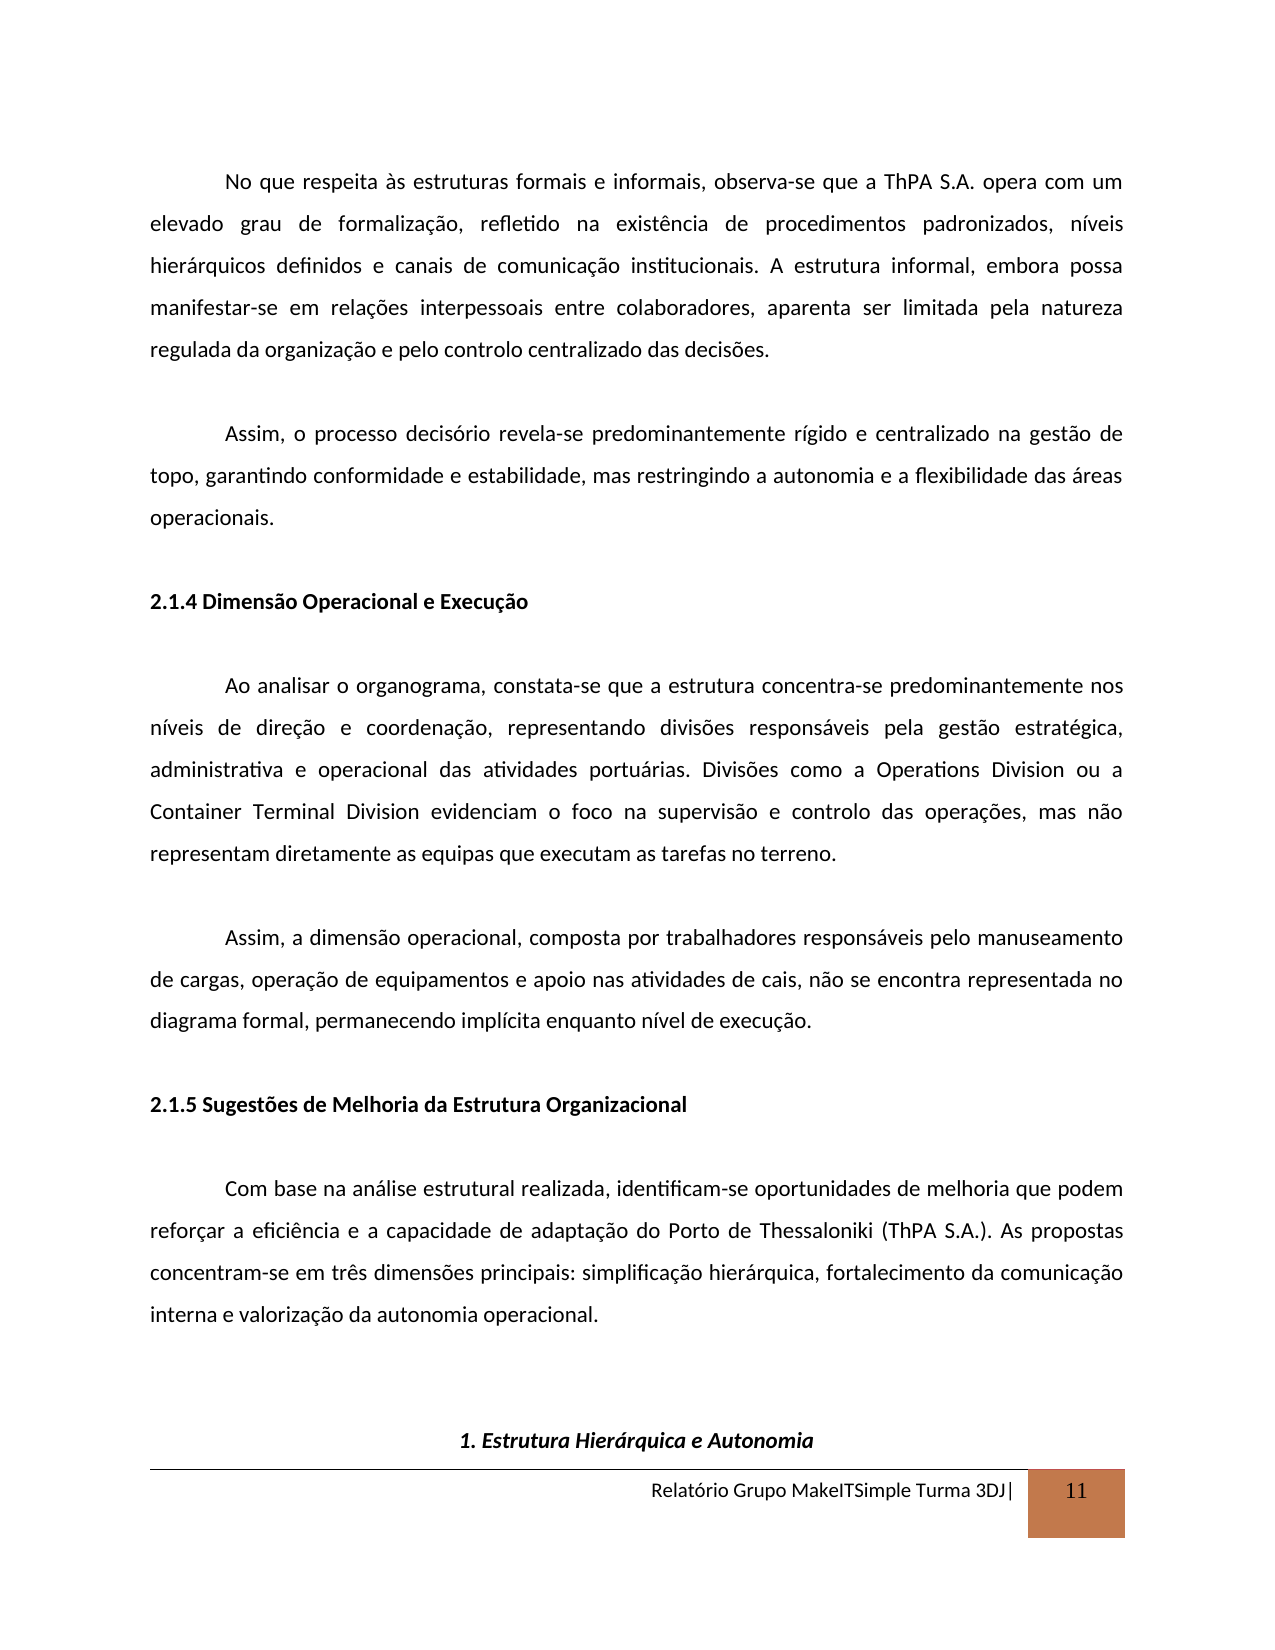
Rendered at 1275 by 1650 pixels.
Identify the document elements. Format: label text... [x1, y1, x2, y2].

text 2.1.5 Sugestões de Melhoria da Estrutura Organizacional [150, 1091, 1125, 1119]
text 1. Estrutura Hierárquica e Autonomia [150, 1426, 1125, 1454]
text Assim, a dimensão operacional, composta por trabalhadores responsáveis pelo manuseamento de cargas, operação de equipamentos e apoio nas atividades de cais, não se encontra representada no diagrama formal, permanecendo implícita enquanto nível de execução. [150, 923, 1125, 1035]
text No que respeita às estruturas formais e informais, observa-se que a ThPA S.A. opera com um elevado grau de formalização, refletido na existência de procedimentos padronizados, níveis hierárquicos definidos e canais de comunicação institucionais. A estrutura informal, embora possa manifestar-se em relações interpessoais entre colaboradores, aparenta ser limitada pela natureza regulada da organização e pelo controlo centralizado das decisões. [150, 167, 1125, 363]
text 2.1.4 Dimensão Operacional e Execução [150, 587, 1125, 615]
text Ao analisar o organograma, constata-se que a estrutura concentra-se predominantemente nos níveis de direção e coordenação, representando divisões responsáveis pela gestão estratégica, administrativa e operacional das atividades portuárias. Divisões como a Operations Division ou a Container Terminal Division evidenciam o foco na supervisão e controlo das operações, mas não representam diretamente as equipas que executam as tarefas no terreno. [150, 671, 1125, 867]
text Assim, o processo decisório revela-se predominantemente rígido e centralizado na gestão de topo, garantindo conformidade e estabilidade, mas restringindo a autonomia e a flexibilidade das áreas operacionais. [150, 419, 1125, 531]
text Com base na análise estrutural realizada, identificam-se oportunidades de melhoria que podem reforçar a eficiência e a capacidade de adaptação do Porto de Thessaloniki (ThPA S.A.). As propostas concentram-se em três dimensões principais: simplificação hierárquica, fortalecimento da comunicação interna e valorização da autonomia operacional. [150, 1174, 1125, 1328]
